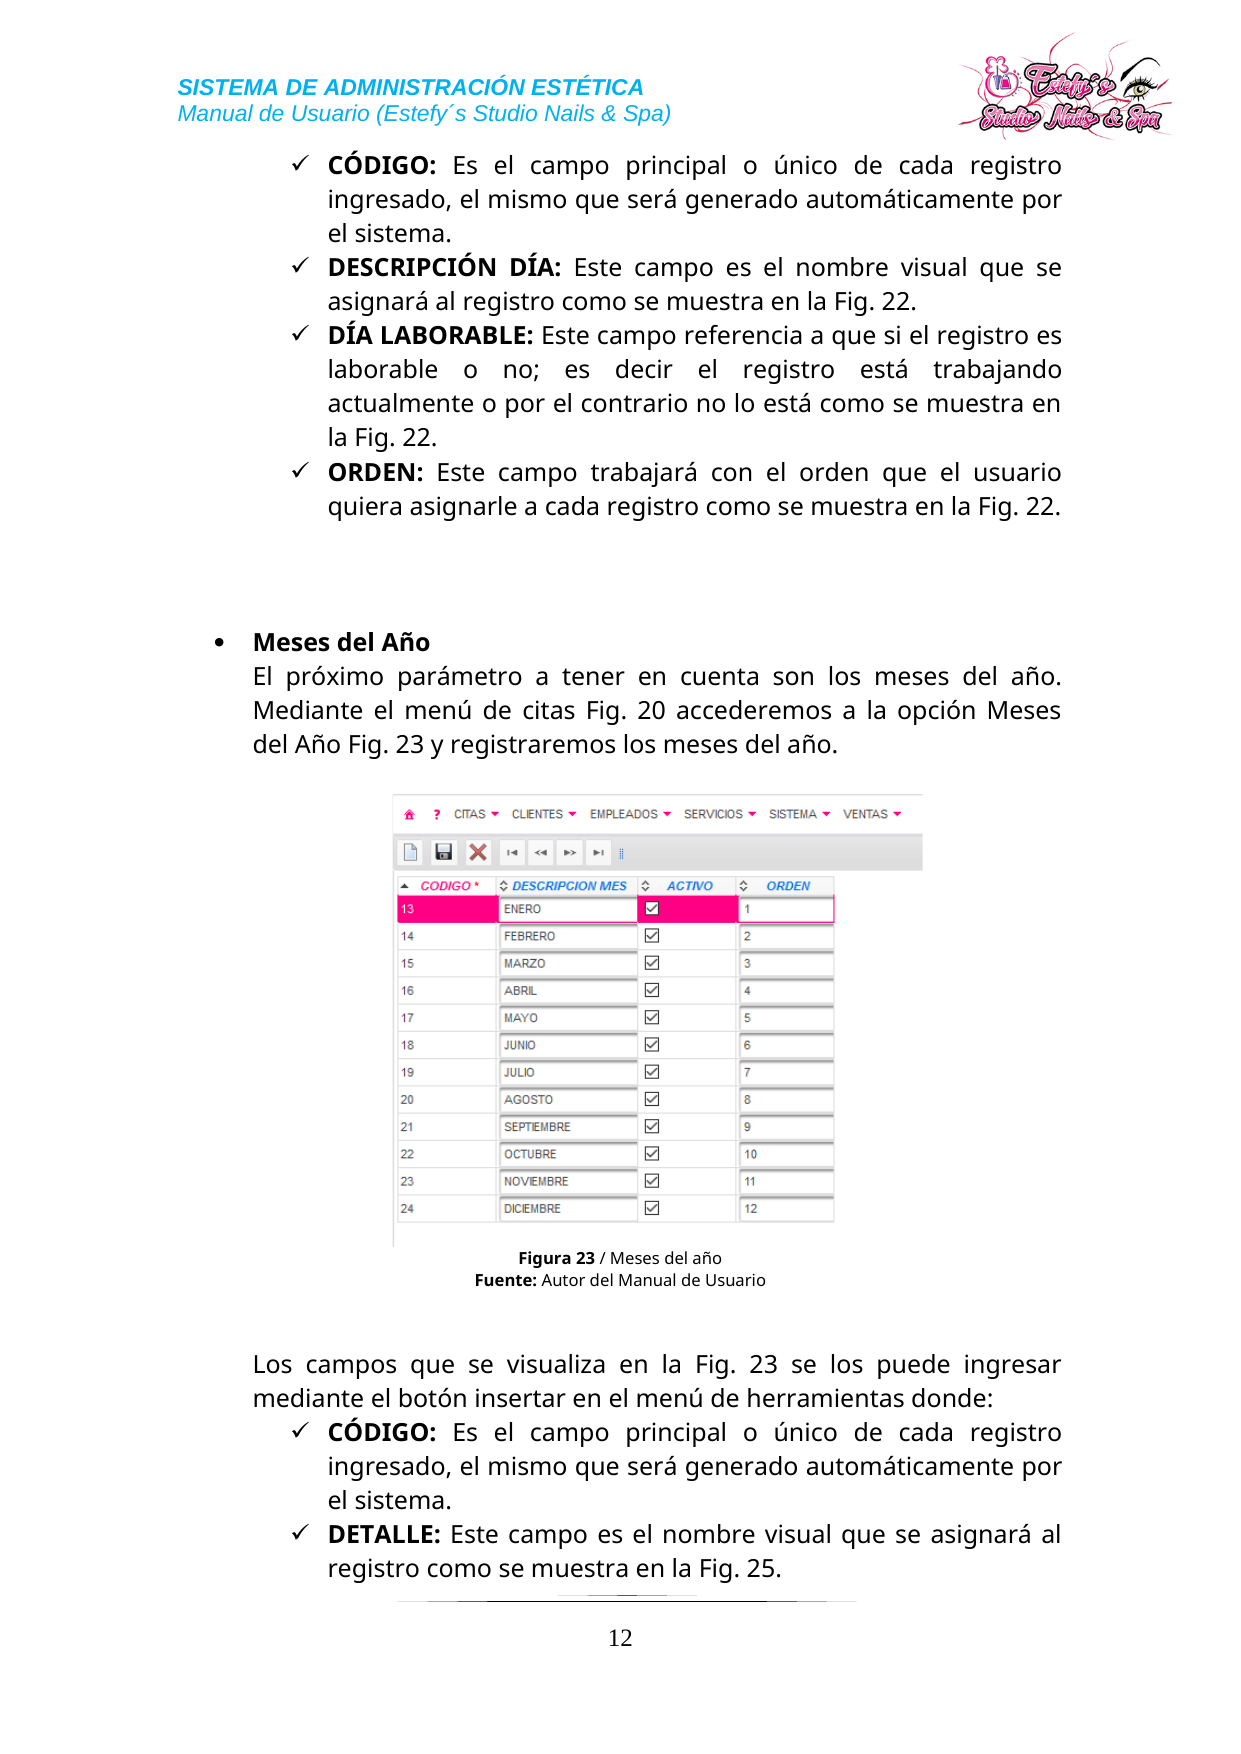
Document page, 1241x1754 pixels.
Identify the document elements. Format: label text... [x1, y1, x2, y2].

list CÓDIGO: Es el campo principal o único de cada registro ingresado, el mismo que será generado automáticamente por el sistema. [290, 148, 1063, 250]
list CÓDIGO: Es el campo principal o único de cada registro ingresado, el mismo que será generado automáticamente por el sistema. [290, 1415, 1063, 1517]
picture [392, 794, 923, 1247]
list ORDEN: Este campo trabajará con el orden que el usuario quiera asignarle a cada registro como se muestra en la Fig. 22. [290, 454, 1063, 522]
list DÍA LABORABLE: Este campo referencia a que si el registro es laborable o no; es decir el registro está trabajando actualmente o por el contrario no lo está como se muestra en la Fig. 22. [290, 318, 1063, 454]
list DESCRIPCIÓN DÍA: Este campo es el nombre visual que se asignará al registro como se muestra en la Fig. 22. [290, 250, 1063, 318]
list El próximo parámetro a tener en cuenta son los meses del año. Mediante el menú de citas Fig. 20 accederemos a la opción Meses del Año Fig. 23 y registraremos los meses del año. [252, 658, 1063, 761]
picture [957, 29, 1173, 141]
text Figura 23 / Meses del año Fuente: Autor del Manual de Usuario [177, 1246, 1063, 1292]
list Los campos que se visualiza en la Fig. 23 se los puede ingresar mediante el botón insertar en el menú de herramientas donde: [252, 1347, 1063, 1415]
list DETALLE: Este campo es el nombre visual que se asignará al registro como se muestra en la Fig. 25. [290, 1517, 1063, 1585]
list Meses del Año [215, 624, 1063, 658]
